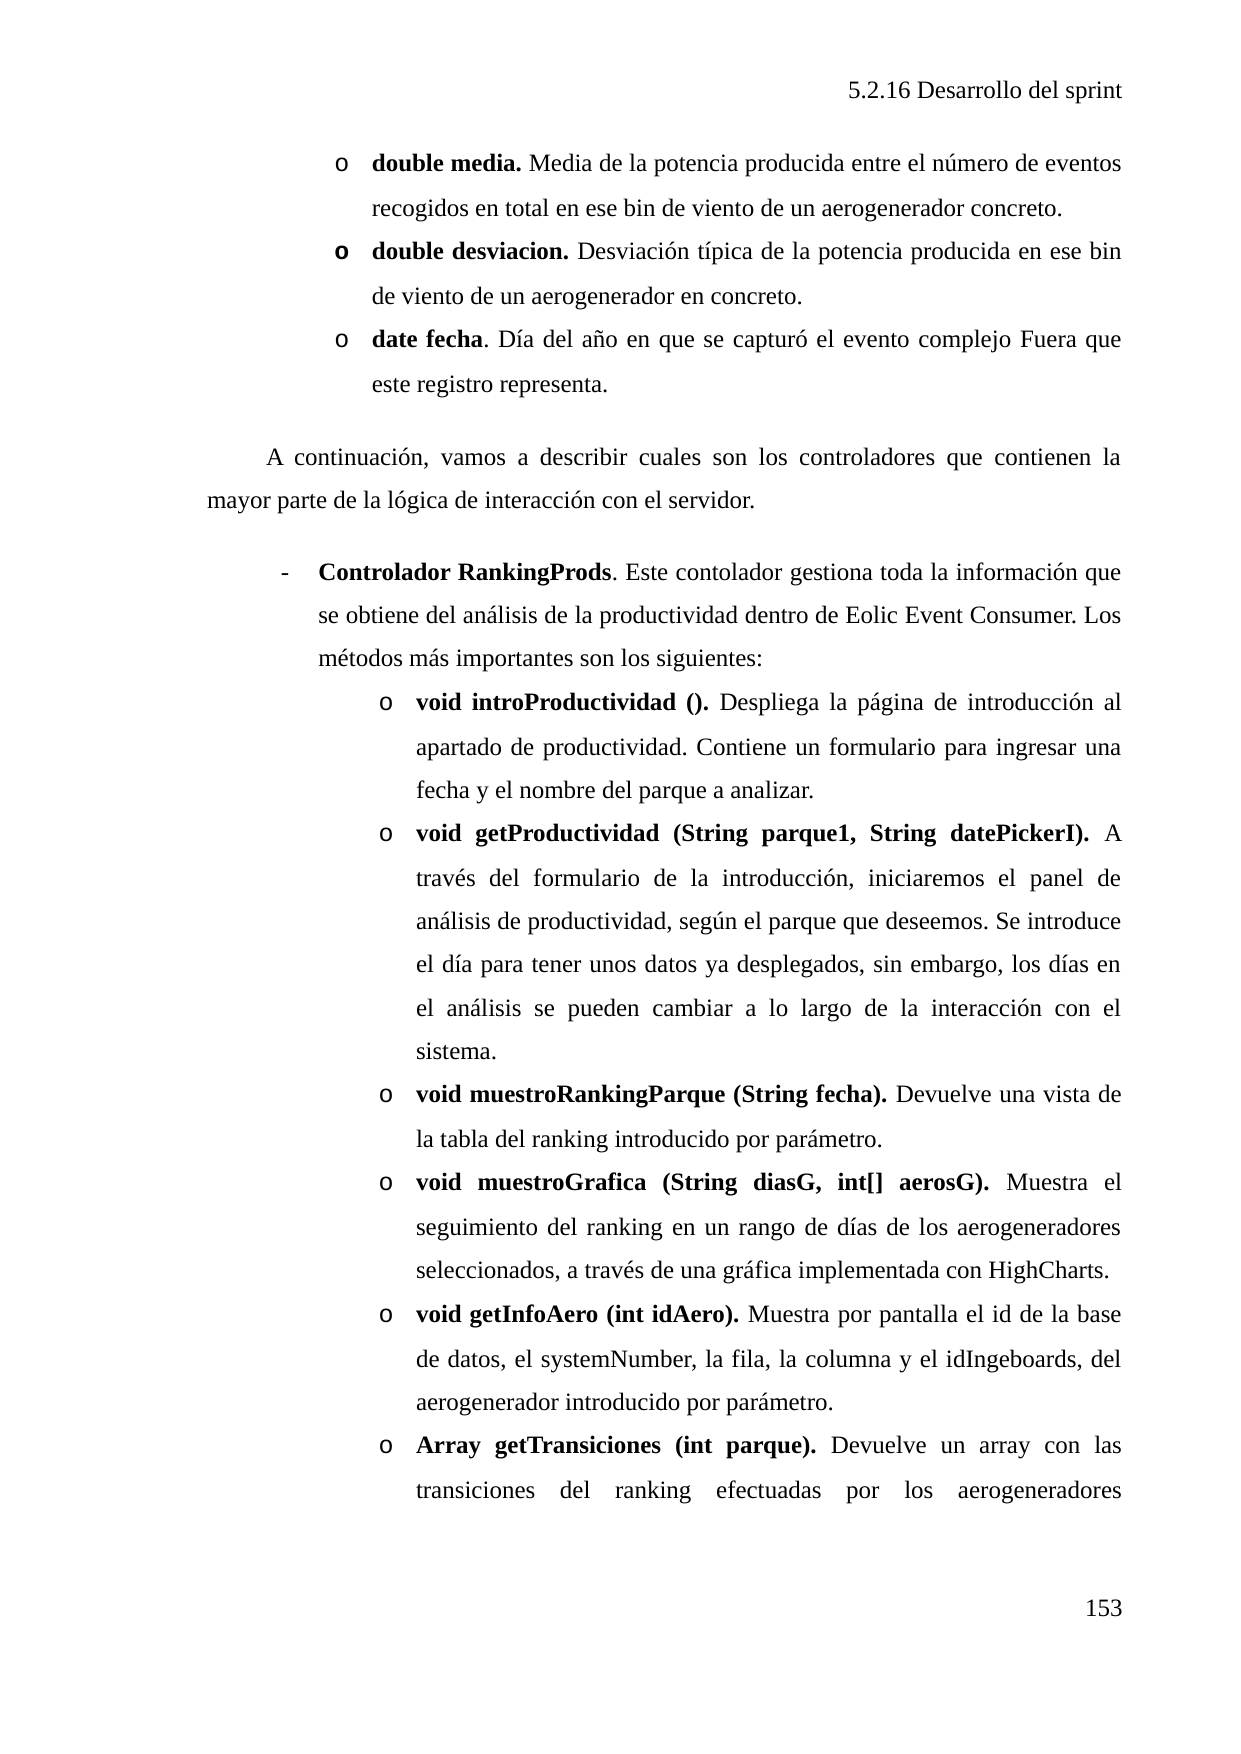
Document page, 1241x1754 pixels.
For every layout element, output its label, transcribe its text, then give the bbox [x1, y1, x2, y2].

list double media. Media de la potencia producida entre el número de eventos recogidos en total en ese bin de viento de un aerogenerador concreto. [334, 148, 1122, 222]
list date fecha. Día del año en que se capturó el evento complejo Fuera que este registro representa. [334, 324, 1122, 398]
list void muestroGrafica (String diasG, int[] aerosG). Muestra el seguimiento del ranking en un rango de días de los aerogeneradores seleccionados, a través de una gráfica implementada con HighCharts. [378, 1167, 1122, 1284]
list Controlador RankingProds. Este contolador gestiona toda la información que se obtiene del análisis de la productividad dentro de Eolic Event Consumer. Los métodos más importantes son los siguientes: [281, 557, 1122, 672]
list void muestroRankingParque (String fecha). Devuelve una vista de la tabla del ranking introducido por parámetro. [378, 1079, 1122, 1153]
list double desviacion. Desviación típica de la potencia producida en ese bin de viento de un aerogenerador en concreto. [334, 236, 1122, 310]
text A continuación, vamos a describir cuales son los controladores que contienen la mayor parte de la lógica de interacción con el servidor. [207, 442, 1122, 514]
list void getProductividad (String parque1, String datePickerI). A través del formulario de la introducción, iniciaremos el panel de análisis de productividad, según el parque que deseemos. Se introduce el día para tener unos datos ya desplegados, sin embargo, los días en el análisis se pueden cambiar a lo largo de la interacción con el sistema. [378, 818, 1122, 1064]
list void getInfoAero (int idAero). Muestra por pantalla el id de la base de datos, el systemNumber, la fila, la columna y el idIngeboards, del aerogenerador introducido por parámetro. [378, 1299, 1122, 1416]
list void introProductividad (). Despliega la página de introducción al apartado de productividad. Contiene un formulario para ingresar una fecha y el nombre del parque a analizar. [378, 687, 1122, 804]
